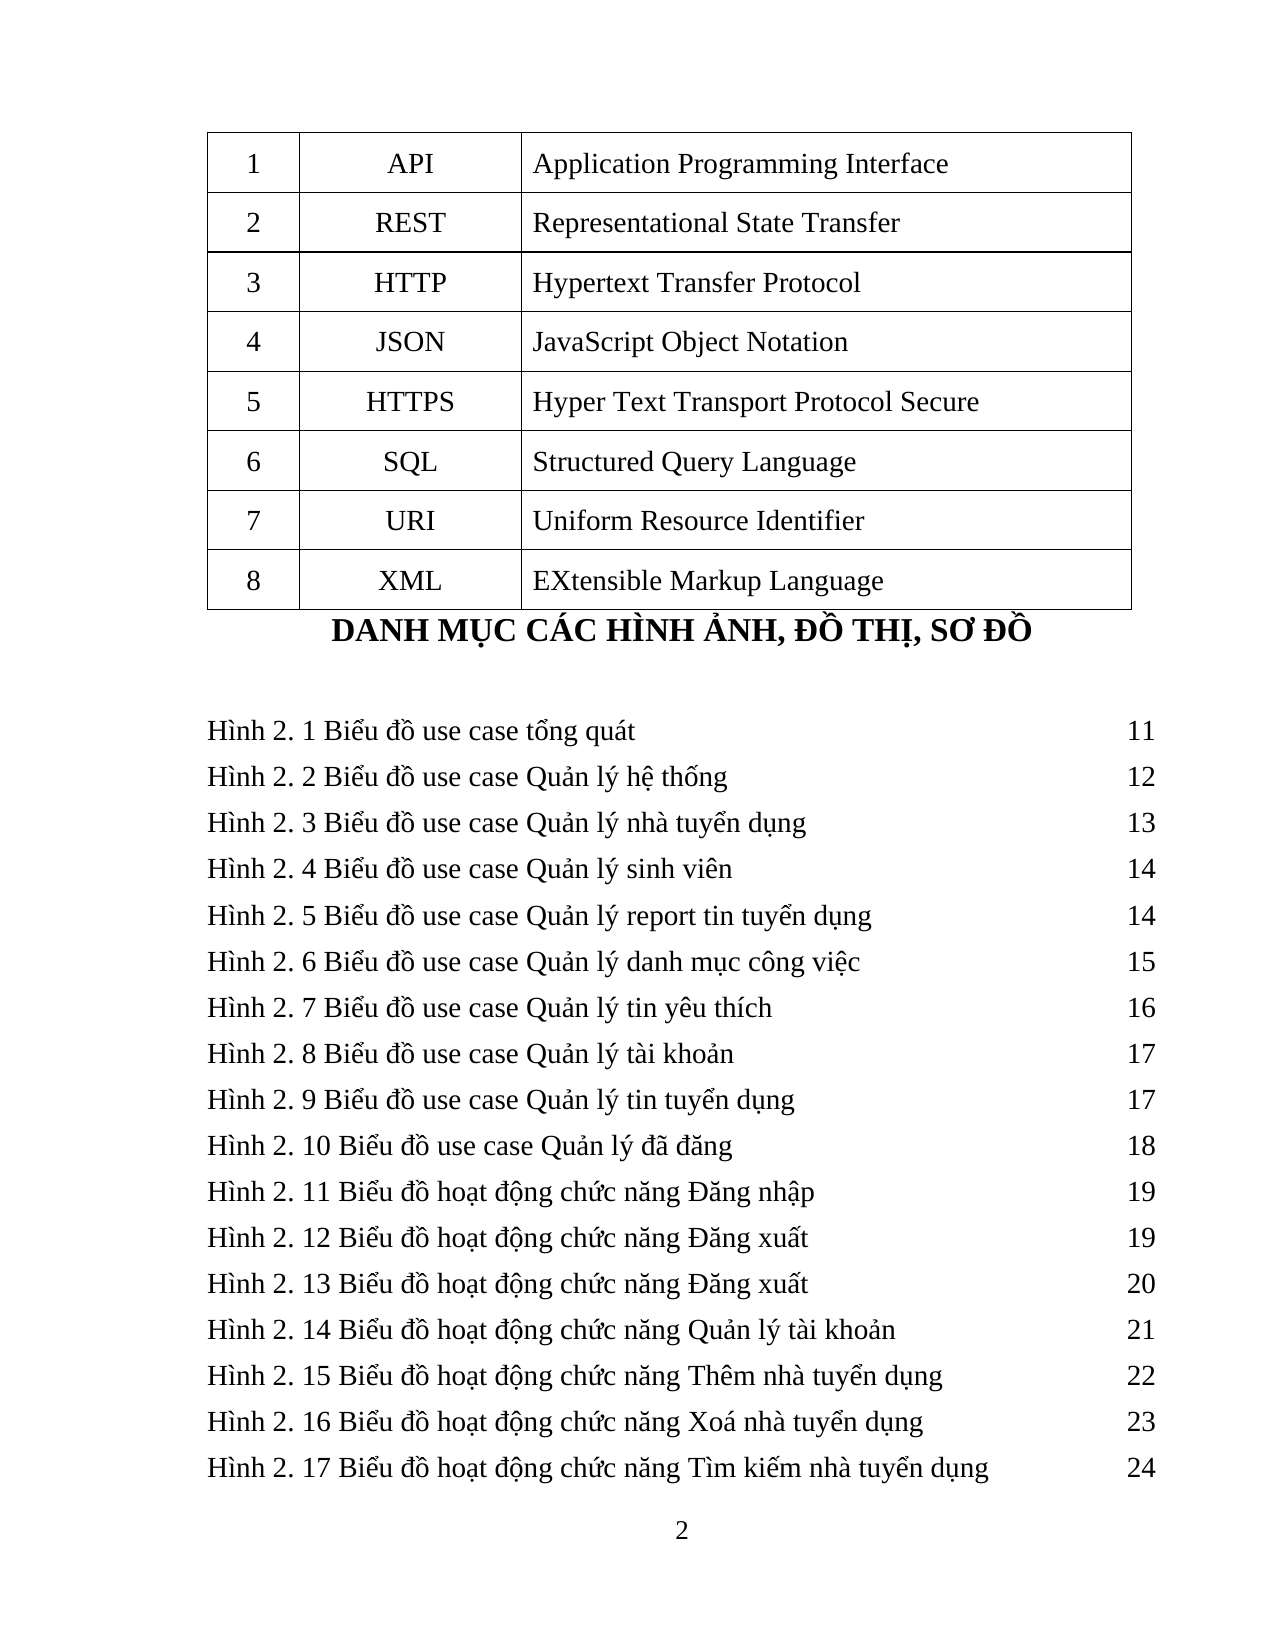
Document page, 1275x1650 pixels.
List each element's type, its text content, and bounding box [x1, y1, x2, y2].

table_cell 8 [208, 550, 299, 609]
table_cell Hyper Text Transport Protocol Secure [522, 372, 1131, 430]
text DANH MỤC CÁC HÌNH ẢNH, ĐỒ THỊ, SƠ ĐỒ [207, 610, 1157, 648]
table_cell Uniform Resource Identifier [522, 491, 1131, 549]
table_cell JavaScript Object Notation [522, 312, 1131, 371]
table_cell 3 [208, 253, 299, 311]
table_cell 6 [208, 431, 299, 490]
table_cell SQL [300, 431, 521, 490]
table_cell XML [300, 550, 521, 609]
table_cell EXtensible Markup Language [522, 550, 1131, 609]
table_cell API [300, 133, 521, 192]
table_cell 2 [208, 193, 299, 251]
table_cell Structured Query Language [522, 431, 1131, 490]
table_cell REST [300, 193, 521, 251]
table_cell 1 [208, 133, 299, 192]
table_cell Application Programming Interface [522, 133, 1131, 192]
table_cell Representational State Transfer [522, 193, 1131, 251]
table_cell JSON [300, 312, 521, 371]
table_cell URI [300, 491, 521, 549]
table_cell HTTPS [300, 372, 521, 430]
table_cell 4 [208, 312, 299, 371]
table_cell HTTP [300, 253, 521, 311]
table_cell 7 [208, 491, 299, 549]
table_cell Hypertext Transfer Protocol [522, 253, 1131, 311]
table_cell 5 [208, 372, 299, 430]
